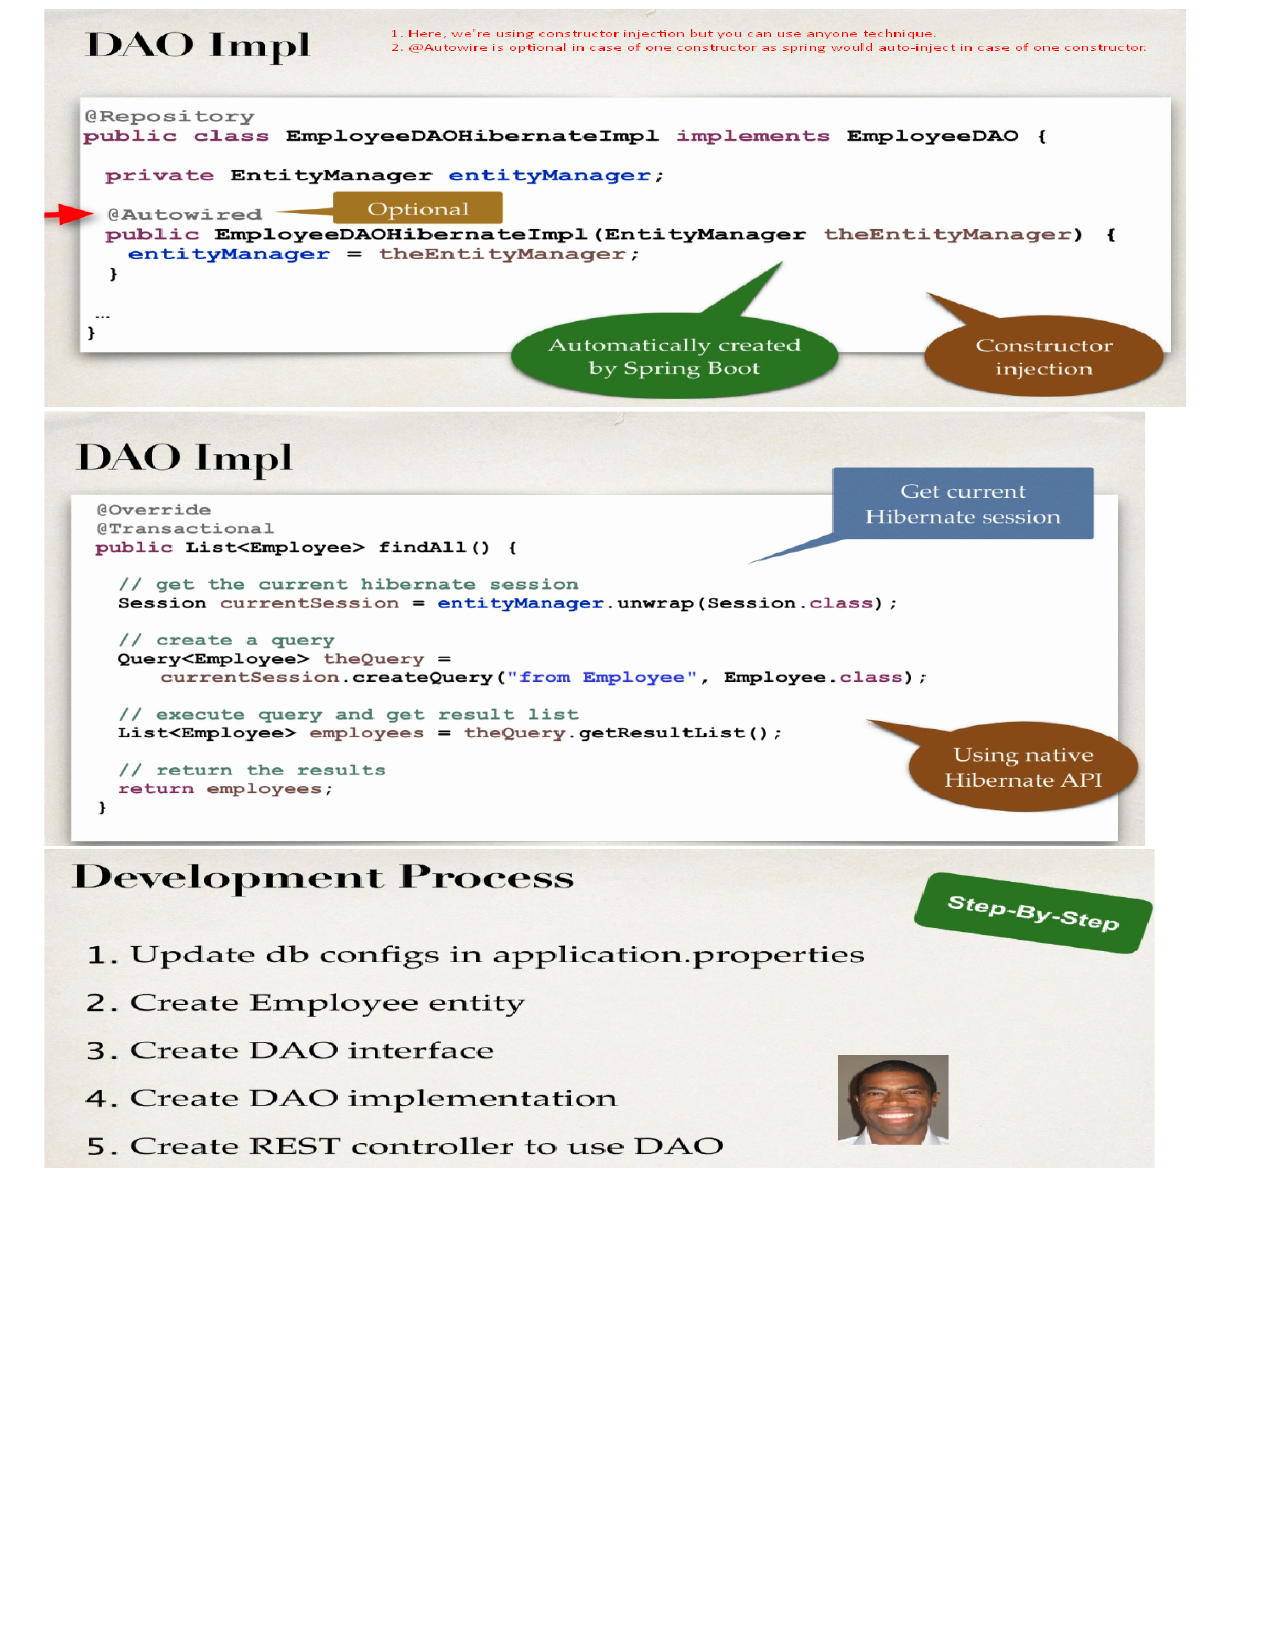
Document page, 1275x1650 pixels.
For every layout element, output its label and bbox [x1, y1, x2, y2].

picture [44, 9, 1187, 407]
picture [44, 410, 1146, 846]
picture [44, 849, 1155, 1168]
